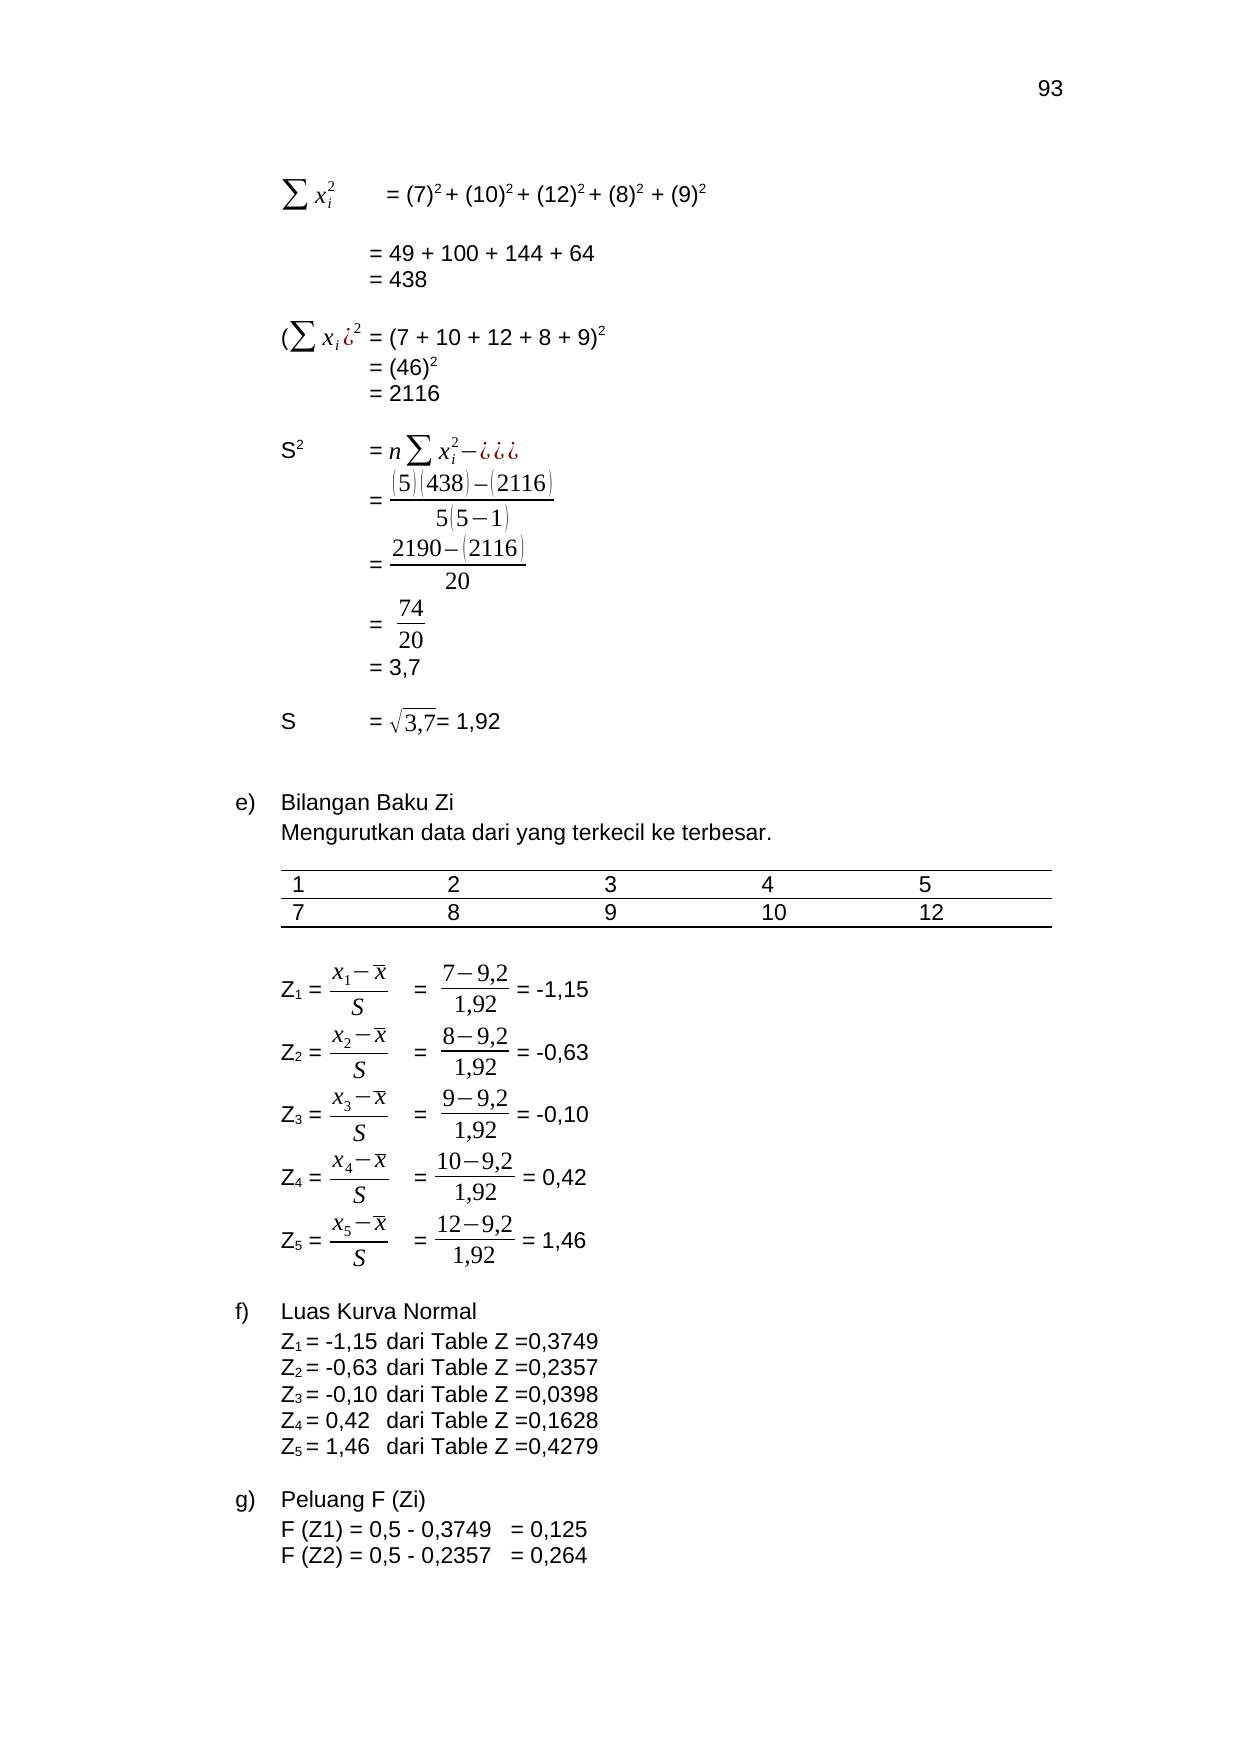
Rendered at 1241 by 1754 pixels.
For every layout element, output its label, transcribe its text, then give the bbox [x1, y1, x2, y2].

list = [281, 468, 1063, 533]
list = (46)2 [281, 354, 1063, 380]
list = 438 [281, 266, 1063, 293]
list Z5 = = = 1,46 [281, 1208, 1063, 1271]
list Luas Kurva Normal [235, 1298, 1063, 1324]
list Bilangan Baku Zi [235, 789, 1063, 816]
list Z1 = -1,15 dari Table Z =0,3749 [281, 1328, 1063, 1354]
list = [281, 533, 1063, 595]
list Z5 = 1,46 dari Table Z =0,4279 [281, 1433, 1063, 1459]
list Z4 = = = 0,42 [281, 1146, 1063, 1208]
list = (7)2 + (10)2 + (12)2 + (8)2 + (9)2 [281, 177, 1063, 212]
list S2 = [281, 433, 1063, 468]
list = 2116 [281, 380, 1063, 407]
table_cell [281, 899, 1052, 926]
list Z2 = = = -0,63 [281, 1020, 1063, 1083]
list = 49 + 100 + 144 + 64 [281, 240, 1063, 266]
list Z2 = -0,63 dari Table Z =0,2357 [281, 1354, 1063, 1381]
list Peluang F (Zi) [235, 1486, 1063, 1512]
list = [281, 595, 1063, 654]
list Mengurutkan data dari yang terkecil ke terbesar. [281, 819, 1063, 846]
list F (Z1) = 0,5 - 0,3749 = 0,125 [281, 1516, 1063, 1542]
list F (Z2) = 0,5 - 0,2357 = 0,264 [281, 1542, 1063, 1569]
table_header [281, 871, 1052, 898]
list Z4 = 0,42 dari Table Z =0,1628 [281, 1407, 1063, 1433]
list Z3 = = = -0,10 [281, 1083, 1063, 1146]
list S = = 1,92 [281, 707, 1063, 736]
list Z1 = = = -1,15 [281, 958, 1063, 1020]
list = 3,7 [281, 654, 1063, 680]
list ( = (7 + 10 + 12 + 8 + 9)2 [281, 319, 1063, 354]
list Z3 = -0,10 dari Table Z =0,0398 [281, 1381, 1063, 1407]
